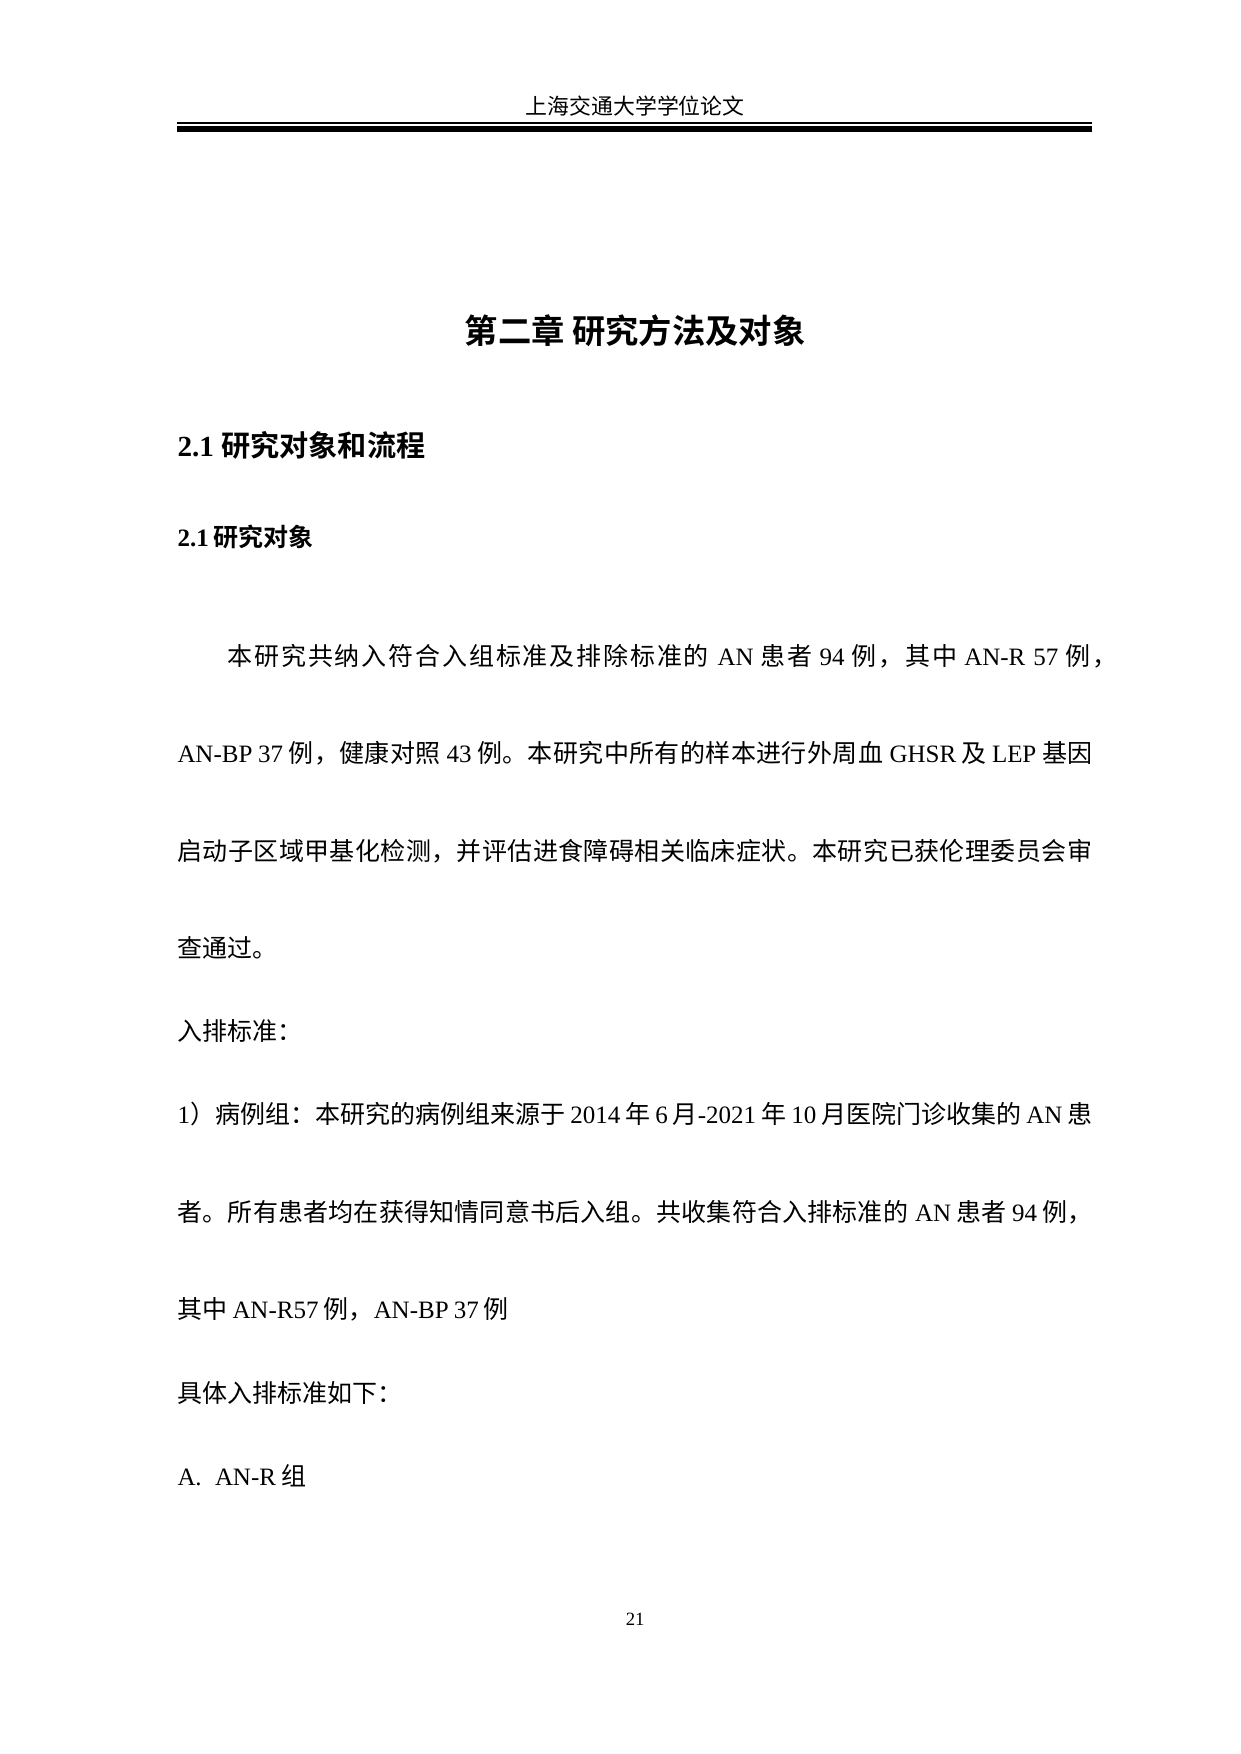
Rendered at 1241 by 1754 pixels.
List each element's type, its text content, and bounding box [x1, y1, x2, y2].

subtitle 2.1 研究对象和流程 [177, 411, 1092, 476]
subtitle 2.1研究对象 [177, 503, 1092, 568]
text 具体入排标准如下： [177, 1359, 1092, 1424]
text 入排标准： [177, 997, 1092, 1062]
text 1）病例组：本研究的病例组来源于2014年6月-2021年10月医院门诊收集的AN患者。所有患者均在获得知情同意书后入组。共收集符合入排标准的AN患者94例，其中AN-R57例，AN-BP 37例 [177, 1081, 1092, 1341]
list AN-R组 [177, 1442, 1092, 1507]
text 本研究共纳入符合入组标准及排除标准的AN患者94例，其中AN-R 57例，AN-BP 37例，健康对照43例。本研究中所有的样本进行外周血GHSR及LEP基因启动子区域甲基化检测，并评估进食障碍相关临床症状。本研究已获伦理委员会审查通过。 [177, 622, 1092, 979]
subtitle 第二章 研究方法及对象 [177, 296, 1092, 361]
